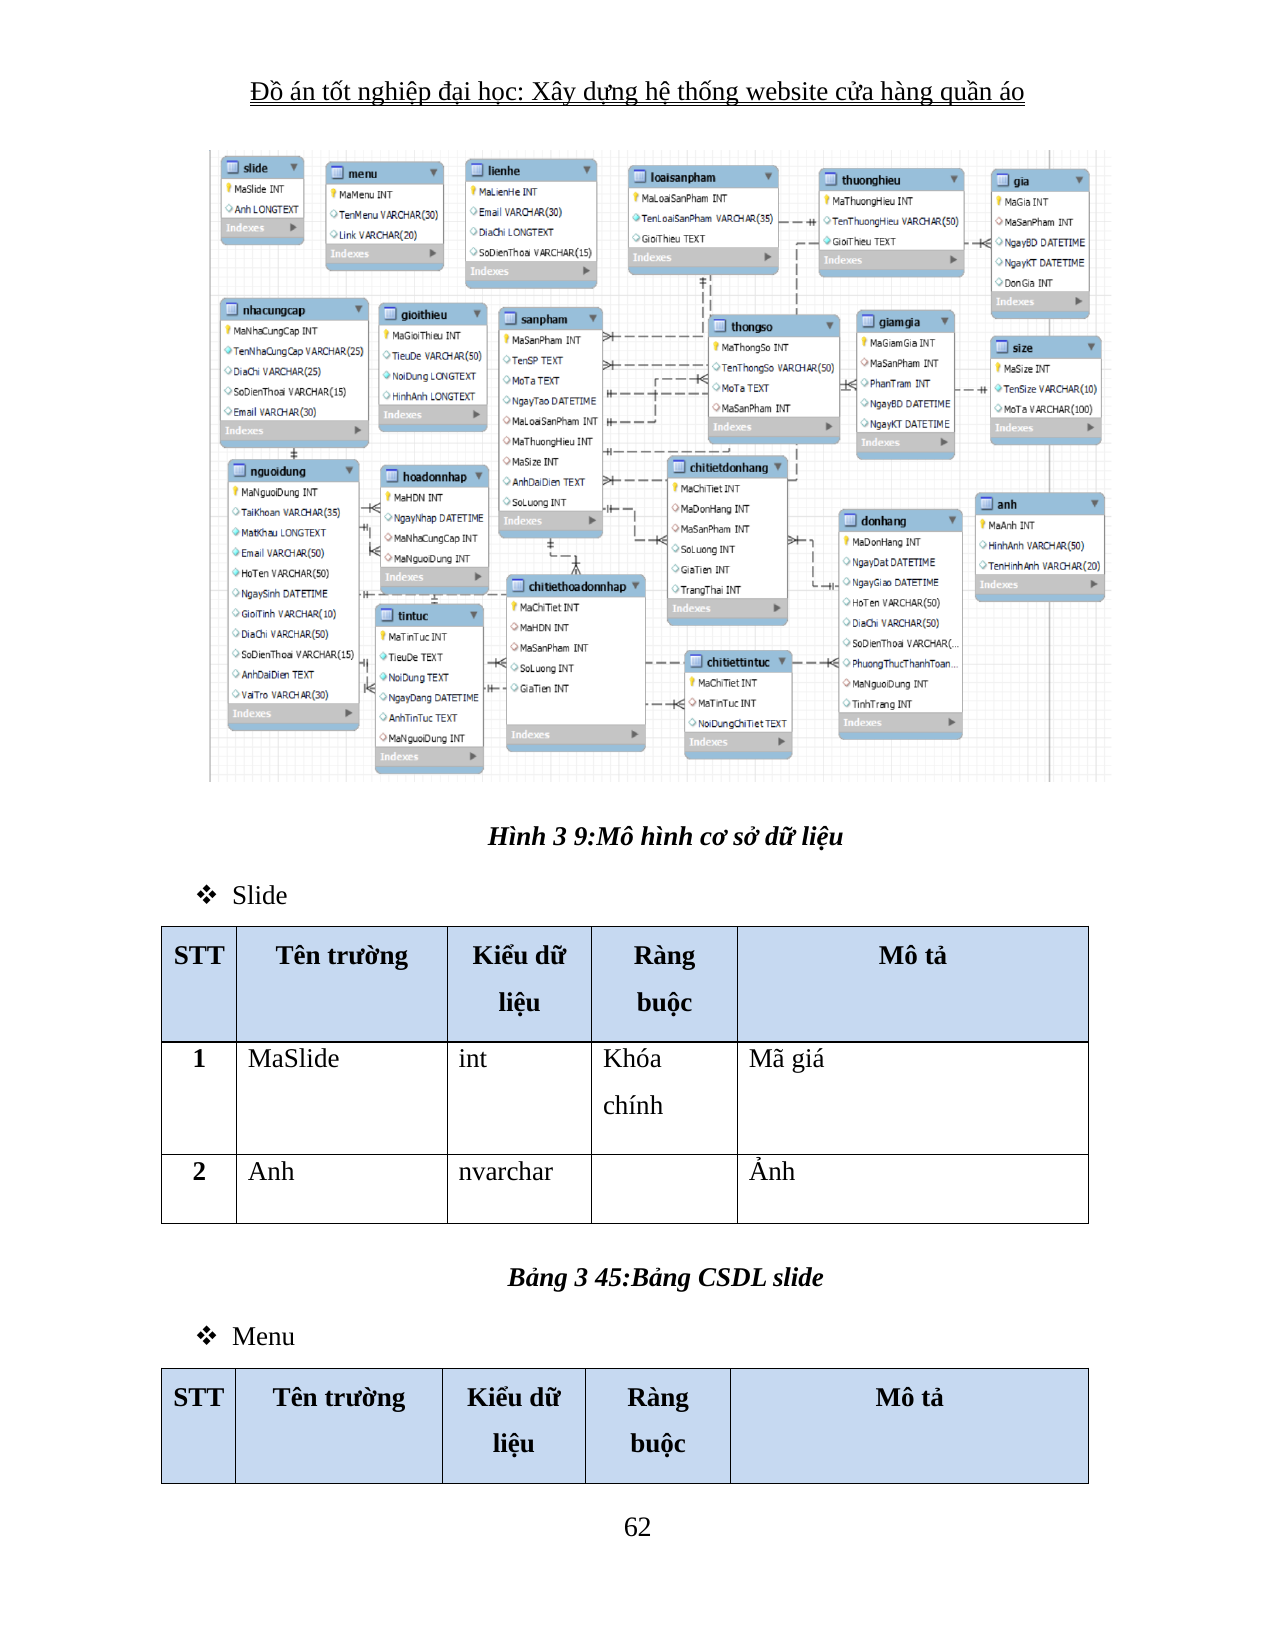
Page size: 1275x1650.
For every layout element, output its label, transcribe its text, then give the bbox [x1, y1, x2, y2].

table_cell Mã giá [738, 1043, 1088, 1154]
table_cell Anh [237, 1155, 447, 1223]
table_header Mô tả [731, 1369, 1088, 1483]
list Menu [194, 1321, 1125, 1352]
table_cell Khóa chính [592, 1043, 737, 1154]
table_header Tên trường [237, 927, 447, 1041]
table_header Ràng buộc [592, 927, 737, 1041]
table_cell Ảnh [738, 1155, 1088, 1223]
table_cell int [448, 1043, 591, 1154]
table_cell 1 [162, 1043, 236, 1154]
list Slide [194, 879, 1125, 910]
table_cell MaSlide [237, 1043, 447, 1154]
table_header Tên trường [236, 1369, 442, 1483]
table_header Kiểu dữ liệu [443, 1369, 585, 1483]
table_header STT [162, 1369, 235, 1483]
picture [209, 150, 1112, 782]
table_header Ràng buộc [586, 1369, 730, 1483]
table_cell 2 [162, 1155, 236, 1223]
table_header Kiểu dữ liệu [448, 927, 591, 1041]
table_cell nvarchar [448, 1155, 591, 1223]
table_cell [592, 1155, 737, 1223]
table_header STT [162, 927, 236, 1041]
table_header Mô tả [738, 927, 1088, 1041]
